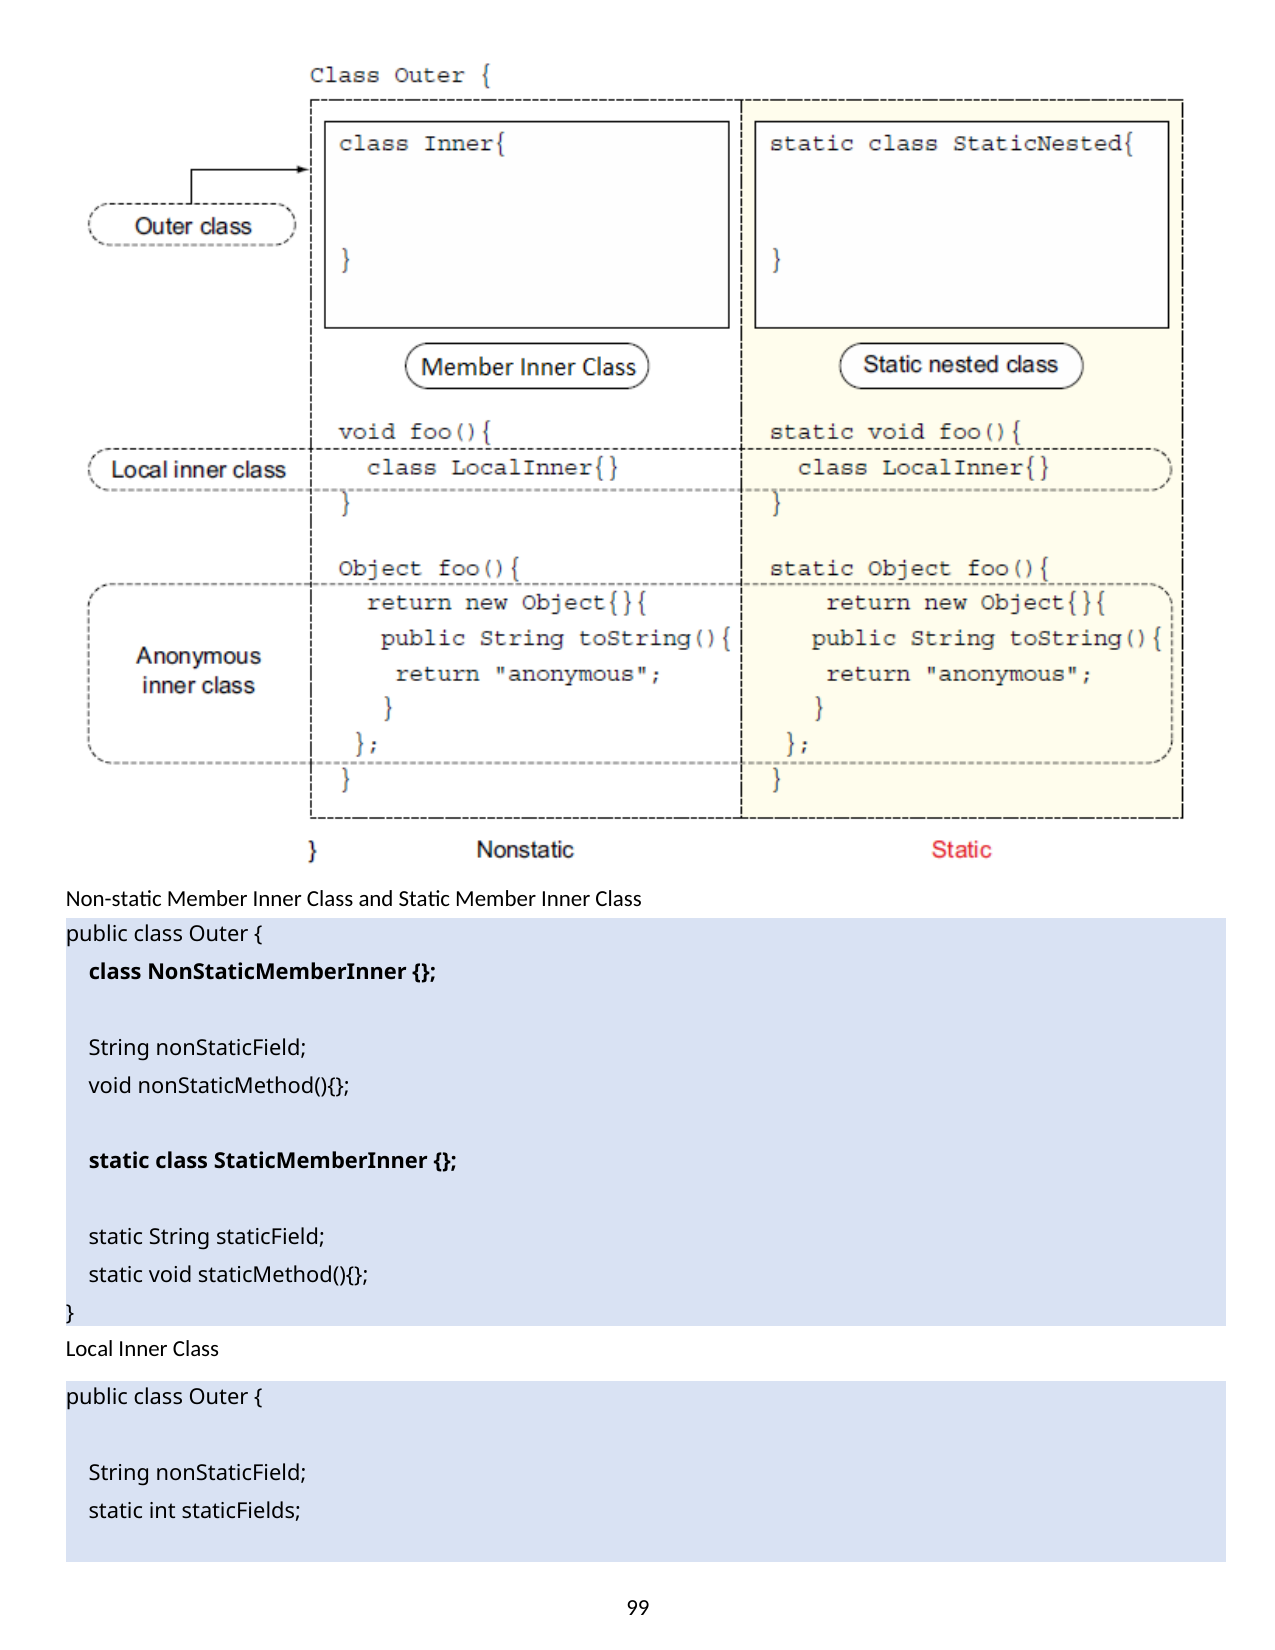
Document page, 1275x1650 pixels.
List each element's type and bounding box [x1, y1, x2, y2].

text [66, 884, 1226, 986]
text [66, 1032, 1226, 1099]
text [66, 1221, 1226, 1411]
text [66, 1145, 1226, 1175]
picture [65, 56, 1210, 878]
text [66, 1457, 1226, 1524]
